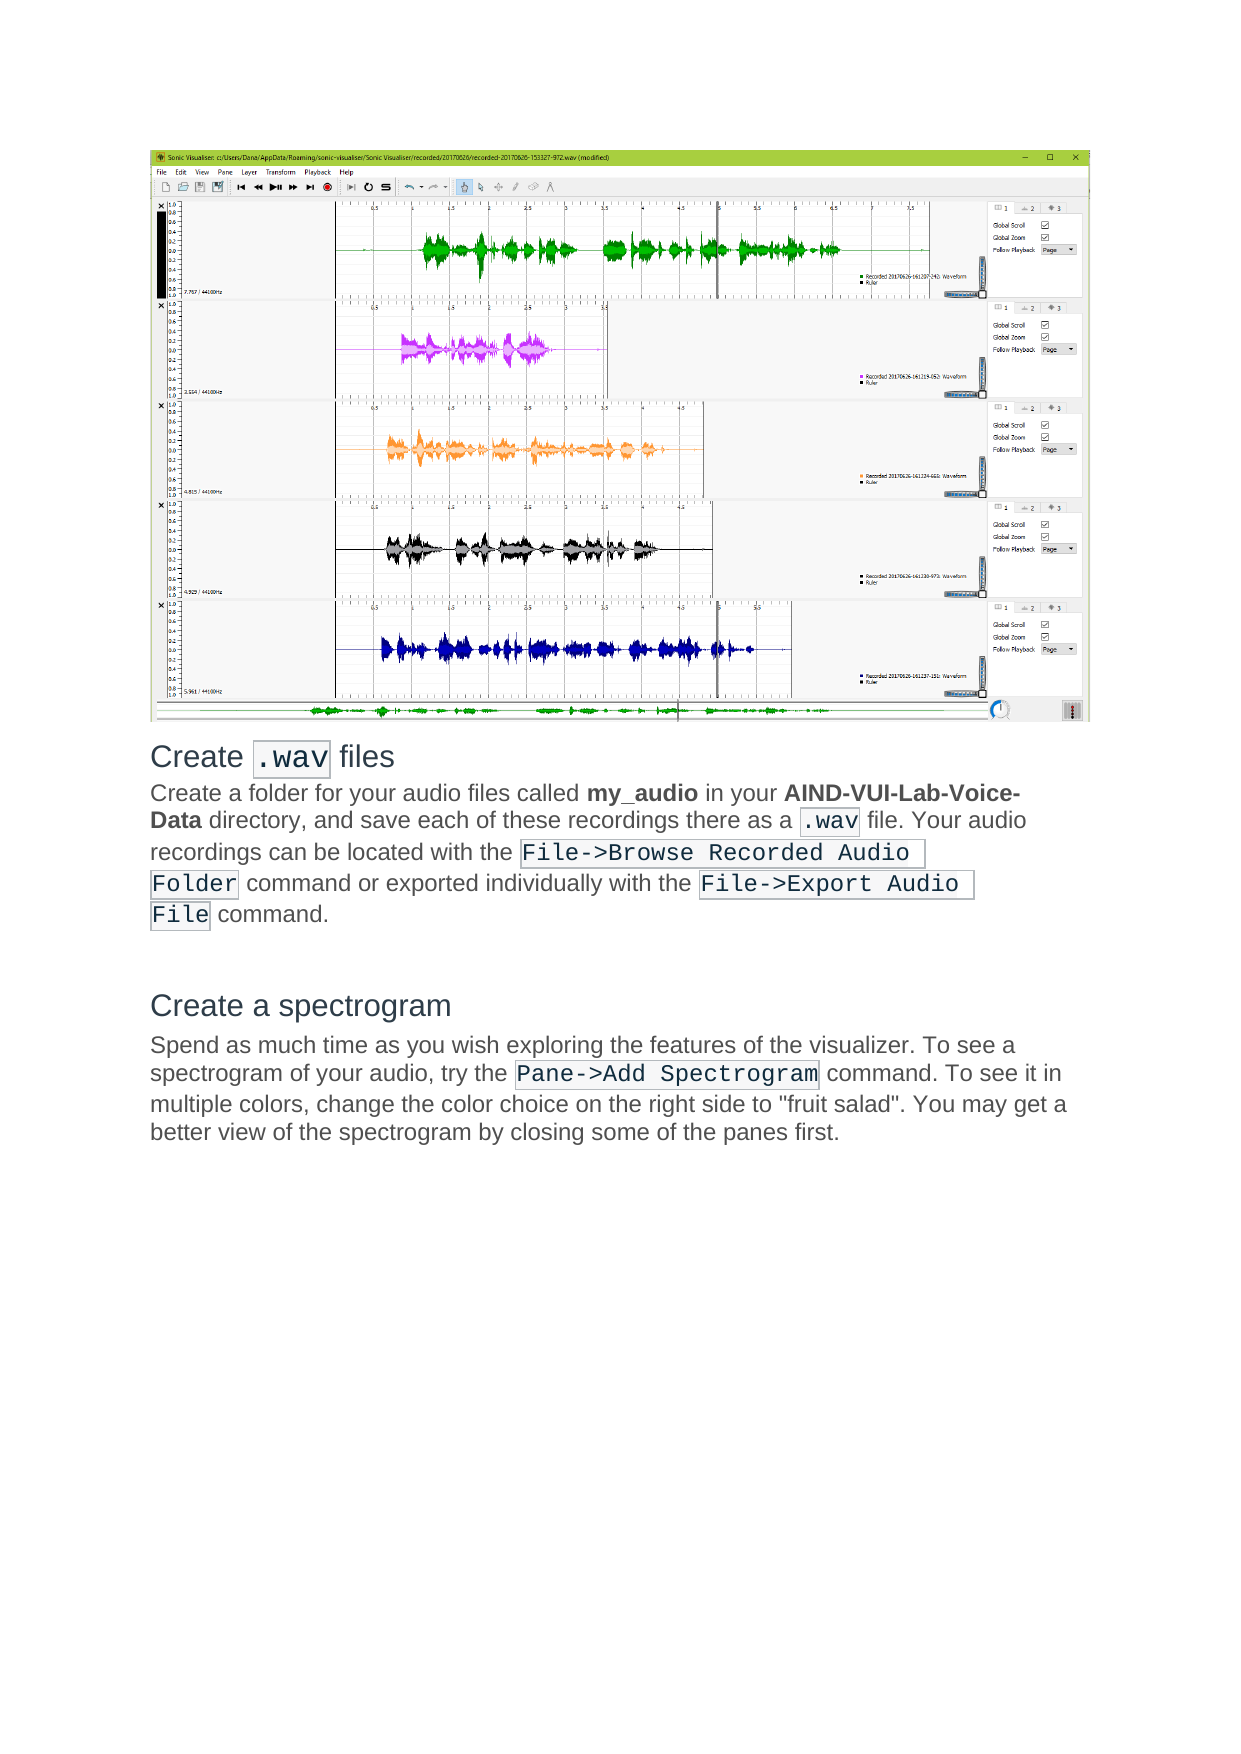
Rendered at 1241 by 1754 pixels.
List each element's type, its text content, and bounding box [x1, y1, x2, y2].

subtitle Create .wav files [150, 738, 1090, 779]
text Spend as much time as you wish exploring the features of the visualizer. To see a spectrogram of your audio, try the Pane->Add Spectrogram command. To see it in multiple colors, change the color choice on the right side to "fruit salad". You may get a better view of the spectrogram by closing some of the panes first. [150, 1031, 1090, 1145]
subtitle Create a spectrogram [150, 987, 1090, 1023]
text Create a folder for your audio files called my_audio in your AIND-VUI-Lab-Voice-Data directory, and save each of these recordings there as a .wav file. Your audio recordings can be located with the File->Browse Recorded Audio Folder command or exported individually with the File->Export Audio File command. [150, 779, 1090, 931]
picture [150, 150, 1091, 722]
